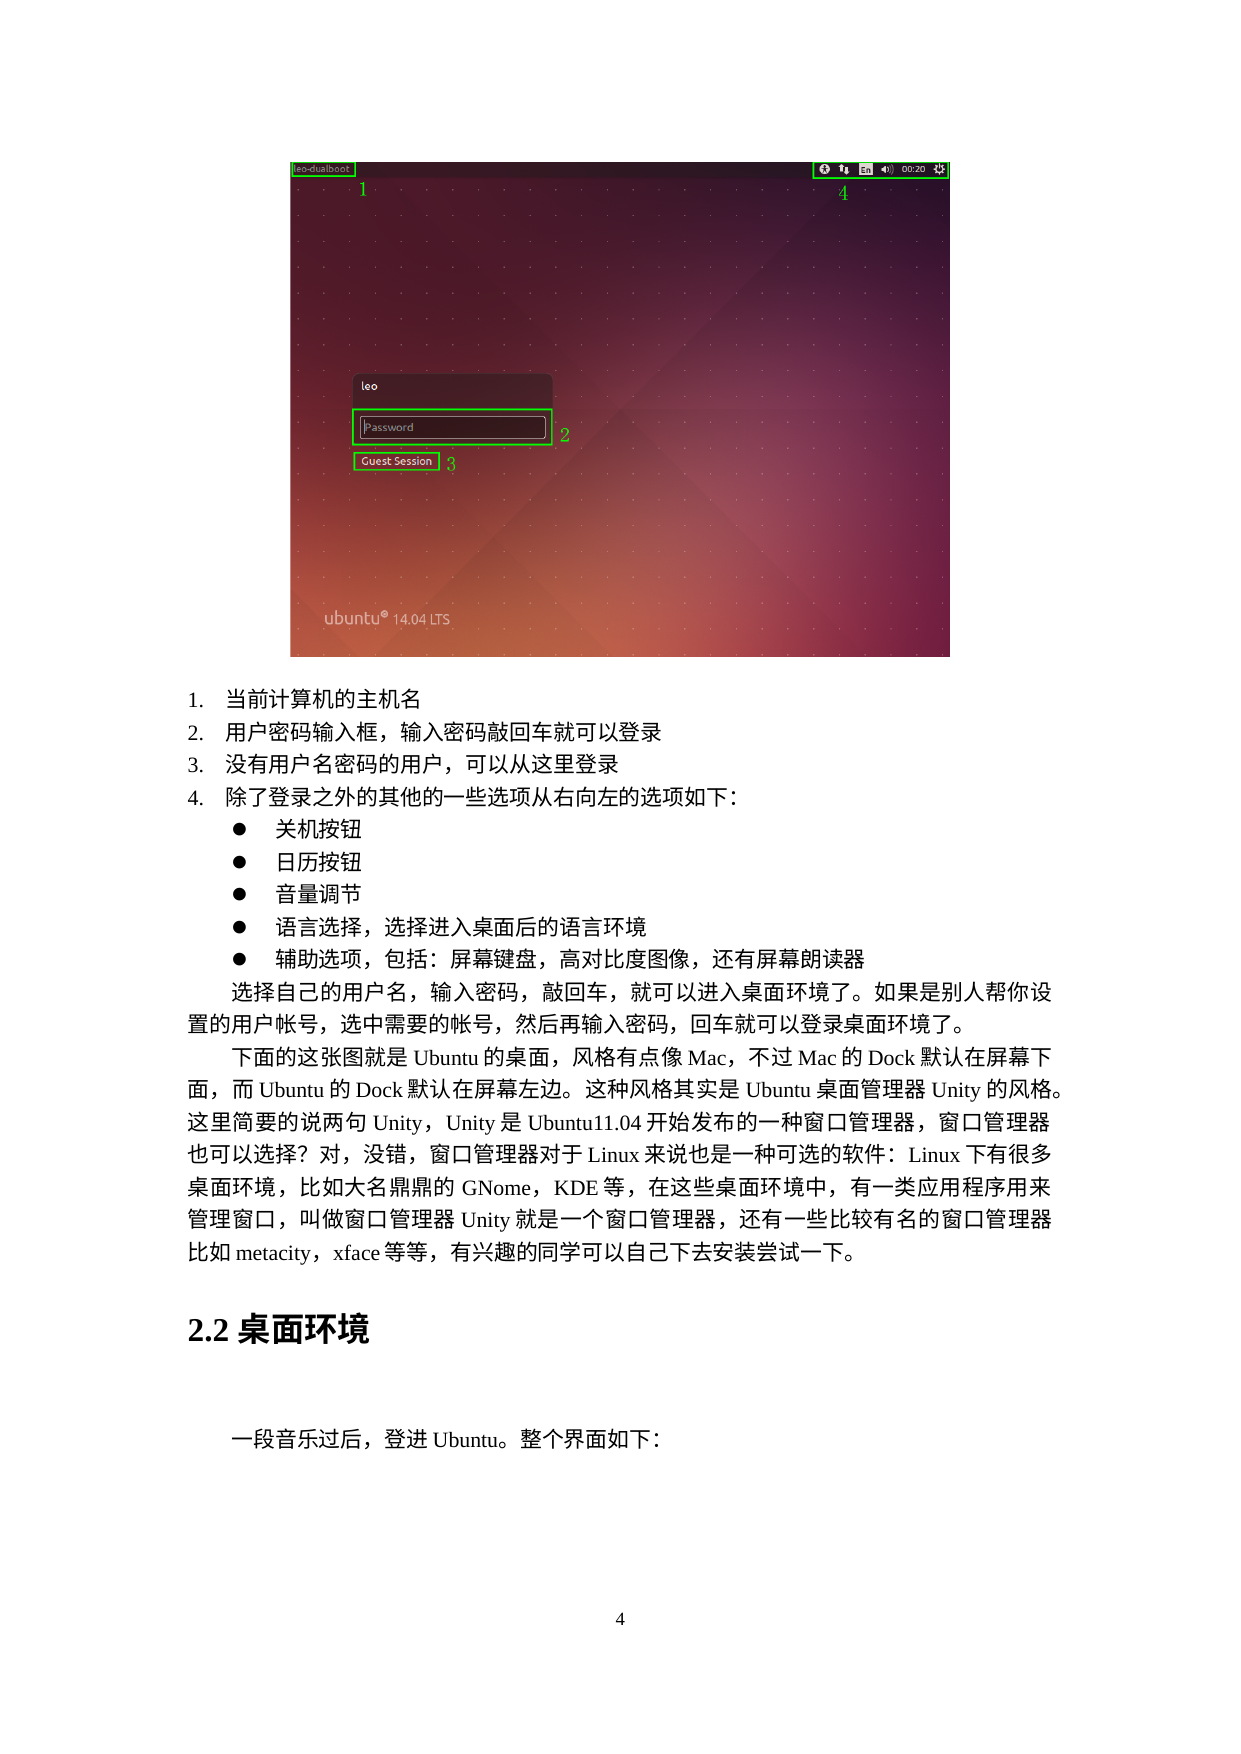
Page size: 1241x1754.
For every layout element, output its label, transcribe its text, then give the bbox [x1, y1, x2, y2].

text 一段音乐过后，登进Ubuntu。整个界面如下： [187, 1421, 1053, 1454]
list 关机按钮 [231, 812, 1053, 844]
list 用户密码输入框，输入密码敲回车就可以登录 [187, 714, 1053, 747]
text 选择自己的用户名，输入密码，敲回车，就可以进入桌面环境了。如果是别人帮你设置的用户帐号，选中需要的帐号，然后再输入密码，回车就可以登录桌面环境了。 [187, 974, 1053, 1039]
list 音量调节 [231, 877, 1053, 909]
picture [290, 162, 950, 657]
text 下面的这张图就是Ubuntu的桌面，风格有点像Mac，不过Mac的Dock默认在屏幕下面，而Ubuntu的Dock默认在屏幕左边。这种风格其实是Ubuntu桌面管理器Unity的风格。这里简要的说两句Unity，Unity是Ubuntu11.04开始发布的一种窗口管理器，窗口管理器也可以选择？对，没错，窗口管理器对于Linux来说也是一种可选的软件：Linux下有很多桌面环境，比如大名鼎鼎的GNome，KDE等，在这些桌面环境中，有一类应用程序用来管理窗口，叫做窗口管理器Unity就是一个窗口管理器，还有一些比较有名的窗口管理器，比如metacity，xface等等，有兴趣的同学可以自己下去安装尝试一下。 [187, 1039, 1053, 1267]
list 日历按钮 [231, 844, 1053, 877]
list 辅助选项，包括：屏幕键盘，高对比度图像，还有屏幕朗读器 [231, 942, 1053, 974]
subtitle 2.2 桌面环境 [187, 1294, 1053, 1359]
list 没有用户名密码的用户，可以从这里登录 [187, 747, 1053, 779]
list 当前计算机的主机名 [187, 682, 1053, 714]
list 语言选择，选择进入桌面后的语言环境 [231, 909, 1053, 942]
list 除了登录之外的其他的一些选项从右向左的选项如下： [187, 779, 1053, 812]
